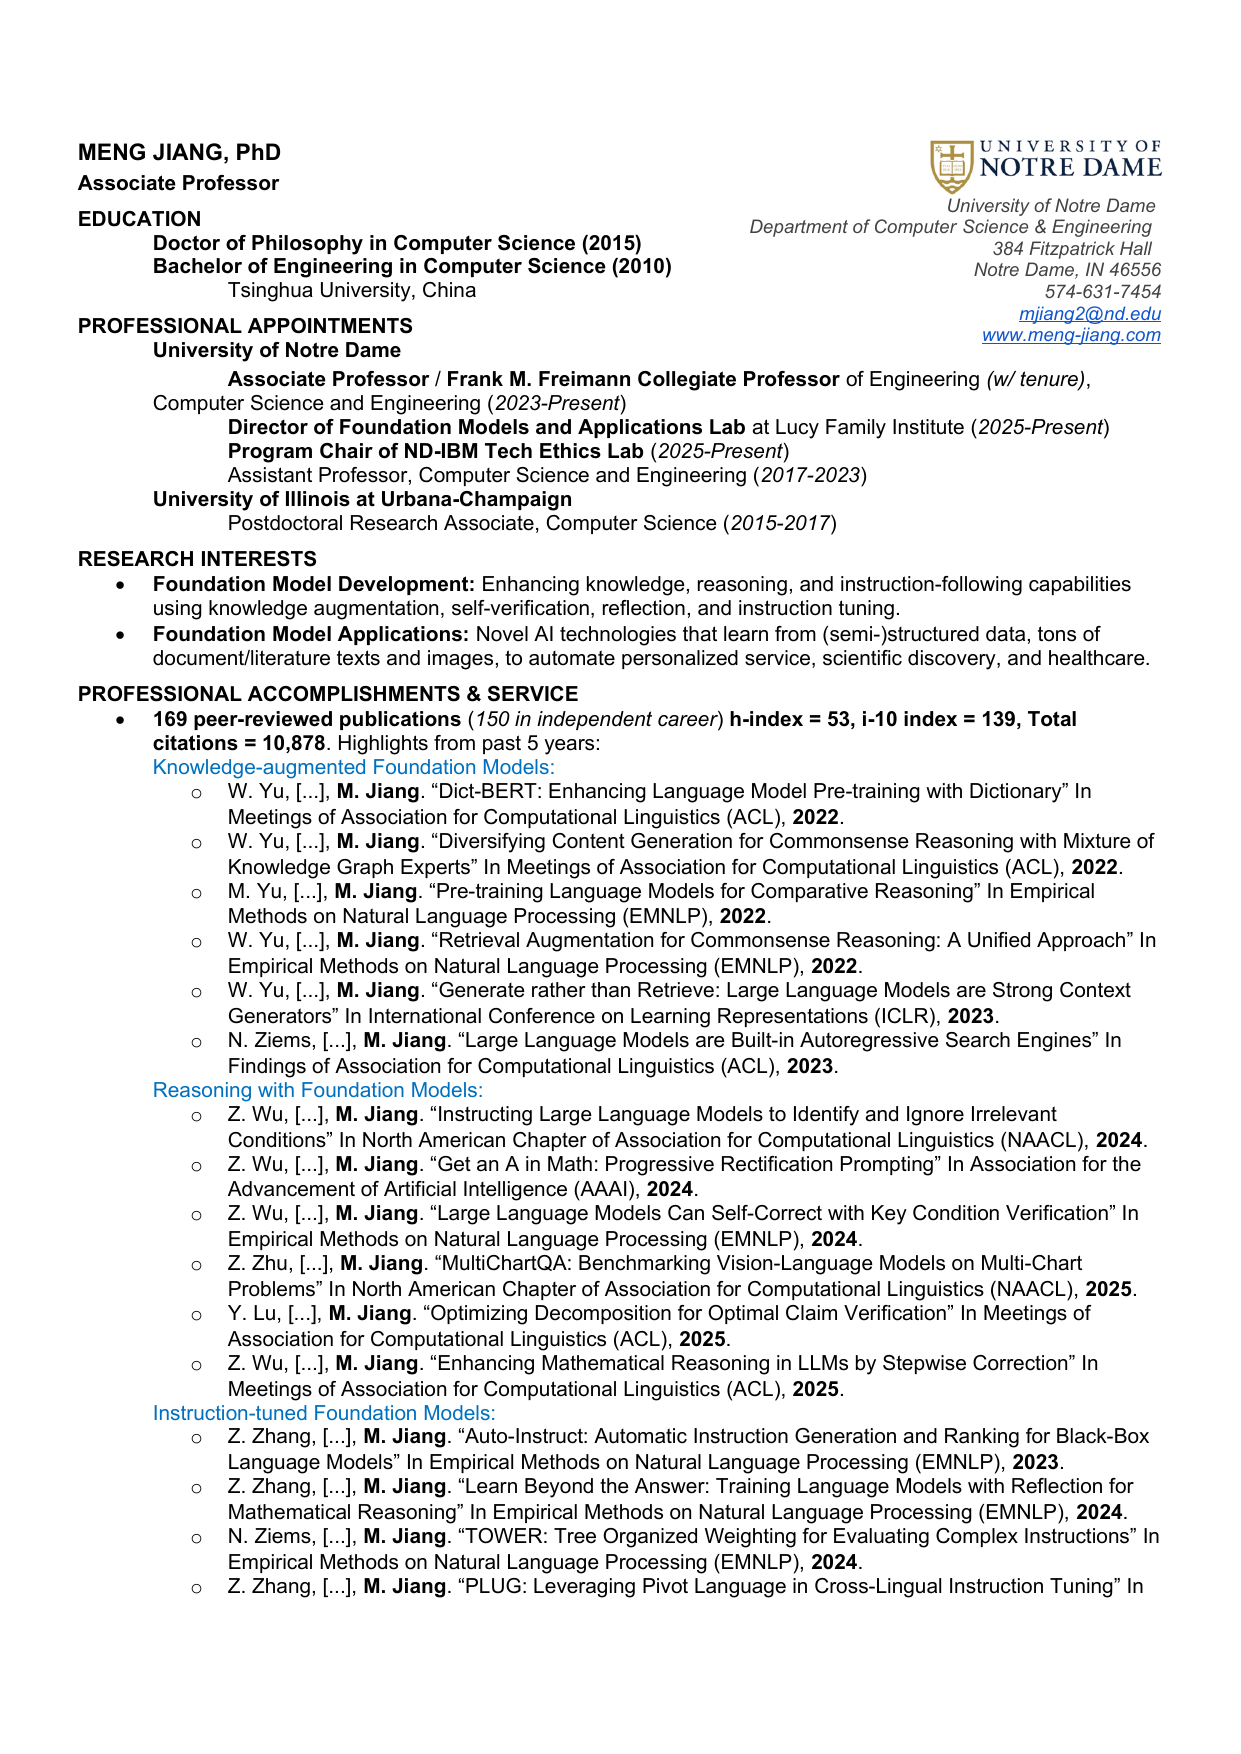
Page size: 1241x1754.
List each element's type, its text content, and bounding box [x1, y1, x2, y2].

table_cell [77, 366, 1163, 1601]
table_header MENG JIANG, PhD [77, 138, 681, 167]
picture [929, 139, 1163, 195]
table_cell Associate Professor EDUCATION Doctor of Philosophy in Computer Science (2015) Bachelor of Engineering in Computer Science (2010) Tsinghua University, China PROFESSIONAL APPOINTMENTS University of Notre Dame [77, 169, 681, 364]
table_header University of Notre Dame Department of Computer Science & Engineering 384 Fitzpatrick Hall Notre Dame, IN 46556 574-631-7454 mjiang2@nd.edu www.meng-jiang.com [684, 138, 1163, 364]
